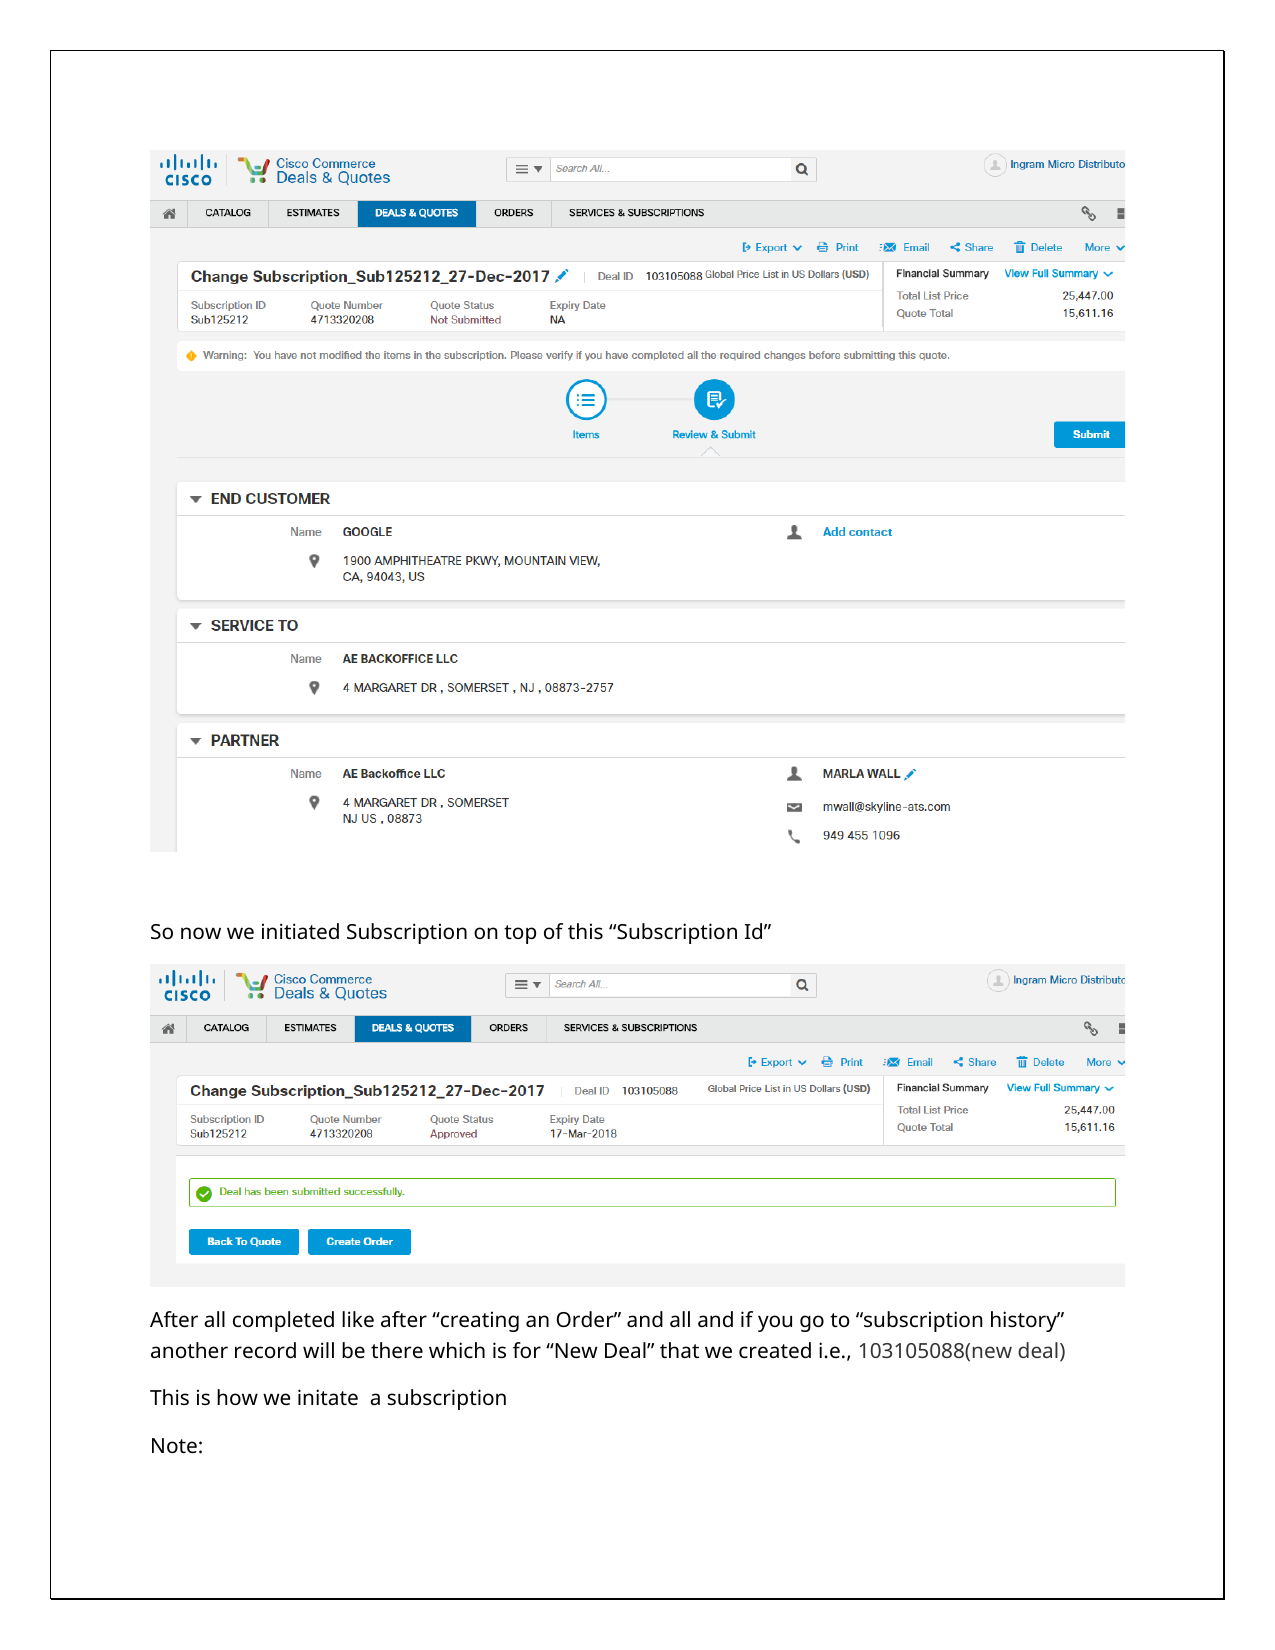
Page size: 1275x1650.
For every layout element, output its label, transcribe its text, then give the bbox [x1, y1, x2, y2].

picture [150, 150, 1125, 852]
text This is how we initate a subscription [150, 1383, 1124, 1412]
text After all completed like after “creating an Order” and all and if you go to “subscription history” another record will be there which is for “New Deal” that we created i.e., 103105088(new deal) [150, 1306, 1124, 1365]
picture [1098, 432, 1108, 437]
text So now we initiated Subscription on top of this “Subscription Id” [150, 917, 1124, 946]
picture [150, 964, 1125, 1287]
text Note: [150, 1431, 1124, 1459]
